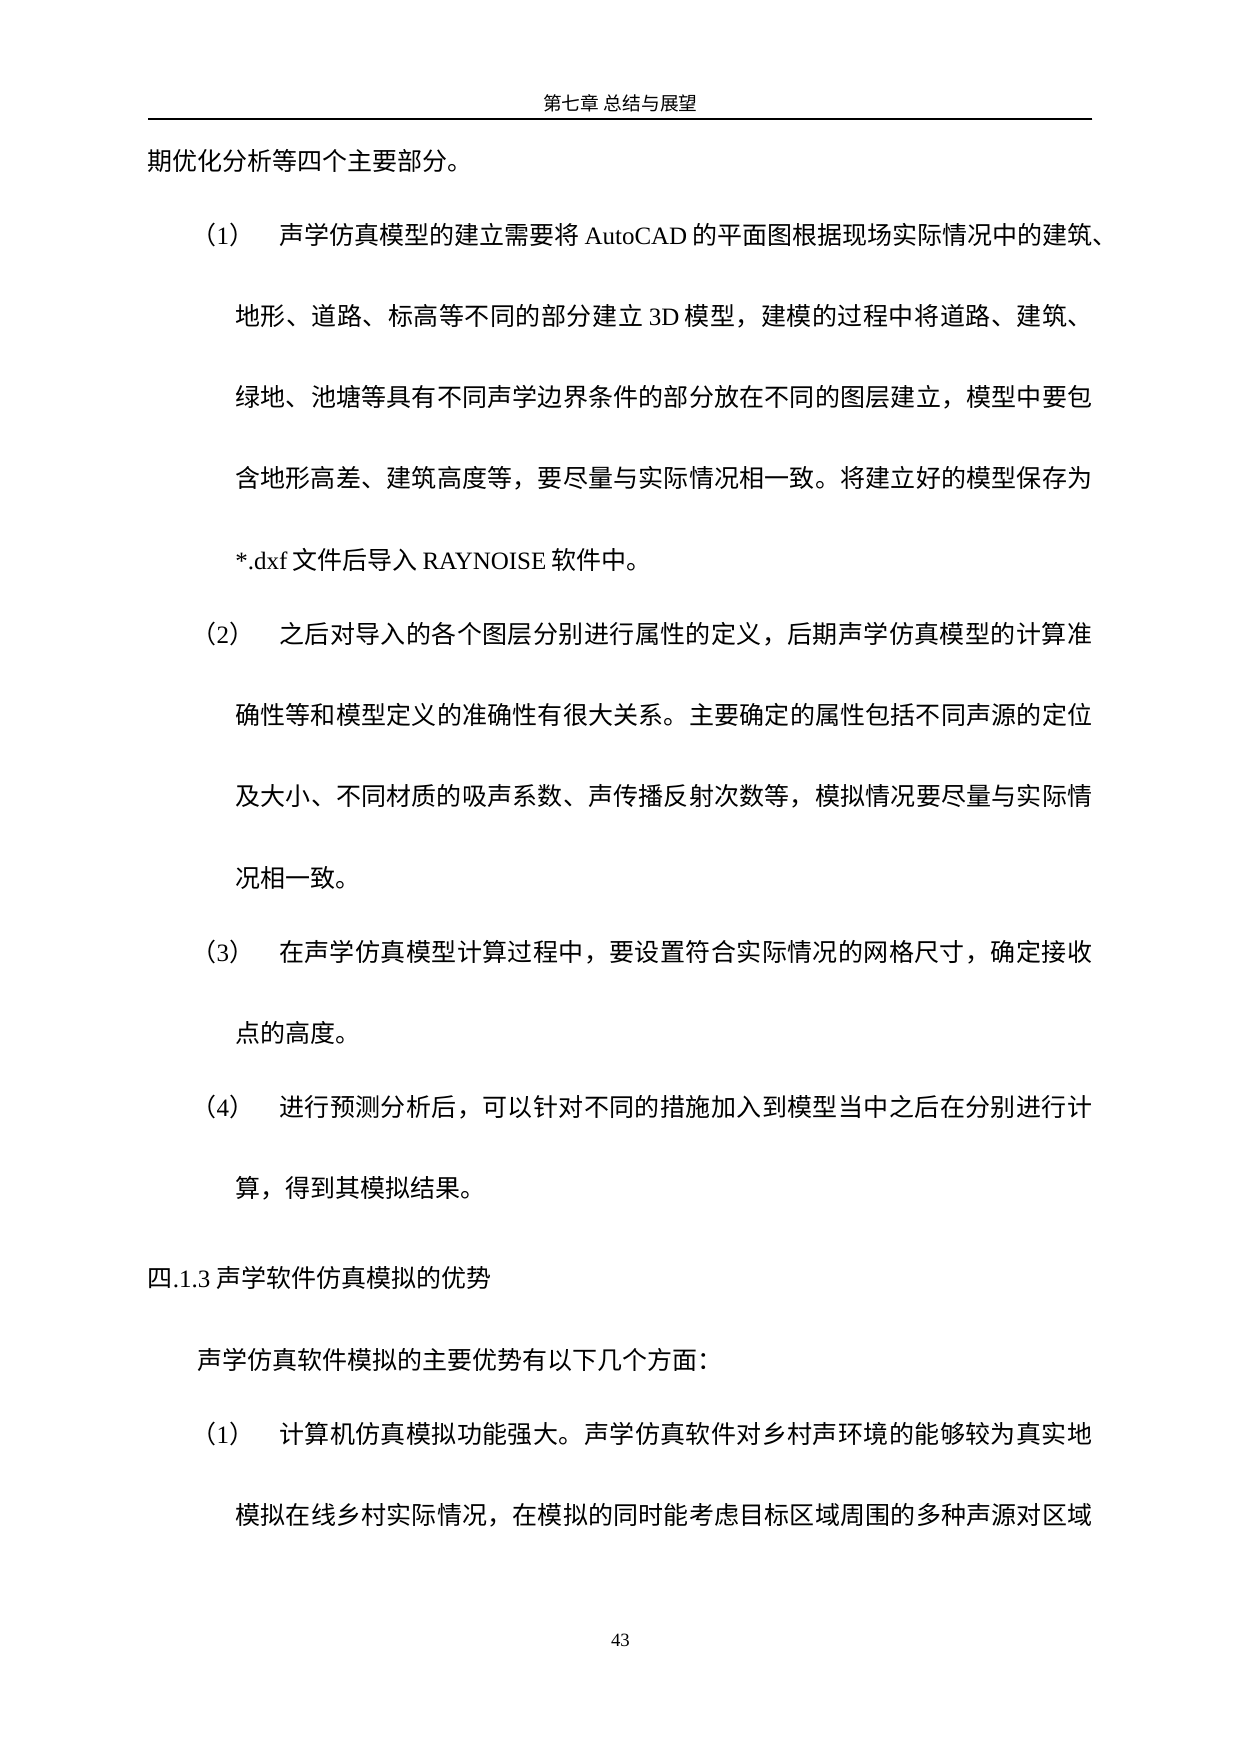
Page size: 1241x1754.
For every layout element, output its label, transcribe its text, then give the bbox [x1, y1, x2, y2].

text 声学软件仿真模拟的优势 [148, 1244, 1092, 1309]
list 声学仿真模型的建立需要将AutoCAD的平面图根据现场实际情况中的建筑、地形、道路、标高等不同的部分建立3D模型，建模的过程中将道路、建筑、绿地、池塘等具有不同声学边界条件的部分放在不同的图层建立，模型中要包含地形高差、建筑高度等，要尽量与实际情况相一致。将建立好的模型保存为*.dxf文件后导入RAYNOISE软件中。 [191, 201, 1092, 591]
list 进行预测分析后，可以针对不同的措施加入到模型当中之后在分别进行计算，得到其模拟结果。 [191, 1073, 1092, 1219]
text 声学仿真软件模拟的主要优势有以下几个方面： [148, 1326, 1092, 1391]
list 在声学仿真模型计算过程中，要设置符合实际情况的网格尺寸，确定接收点的高度。 [191, 918, 1092, 1064]
list 之后对导入的各个图层分别进行属性的定义，后期声学仿真模型的计算准确性等和模型定义的准确性有很大关系。主要确定的属性包括不同声源的定位及大小、不同材质的吸声系数、声传播反射次数等，模拟情况要尽量与实际情况相一致。 [191, 600, 1092, 909]
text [148, 127, 1092, 192]
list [191, 1400, 1092, 1546]
